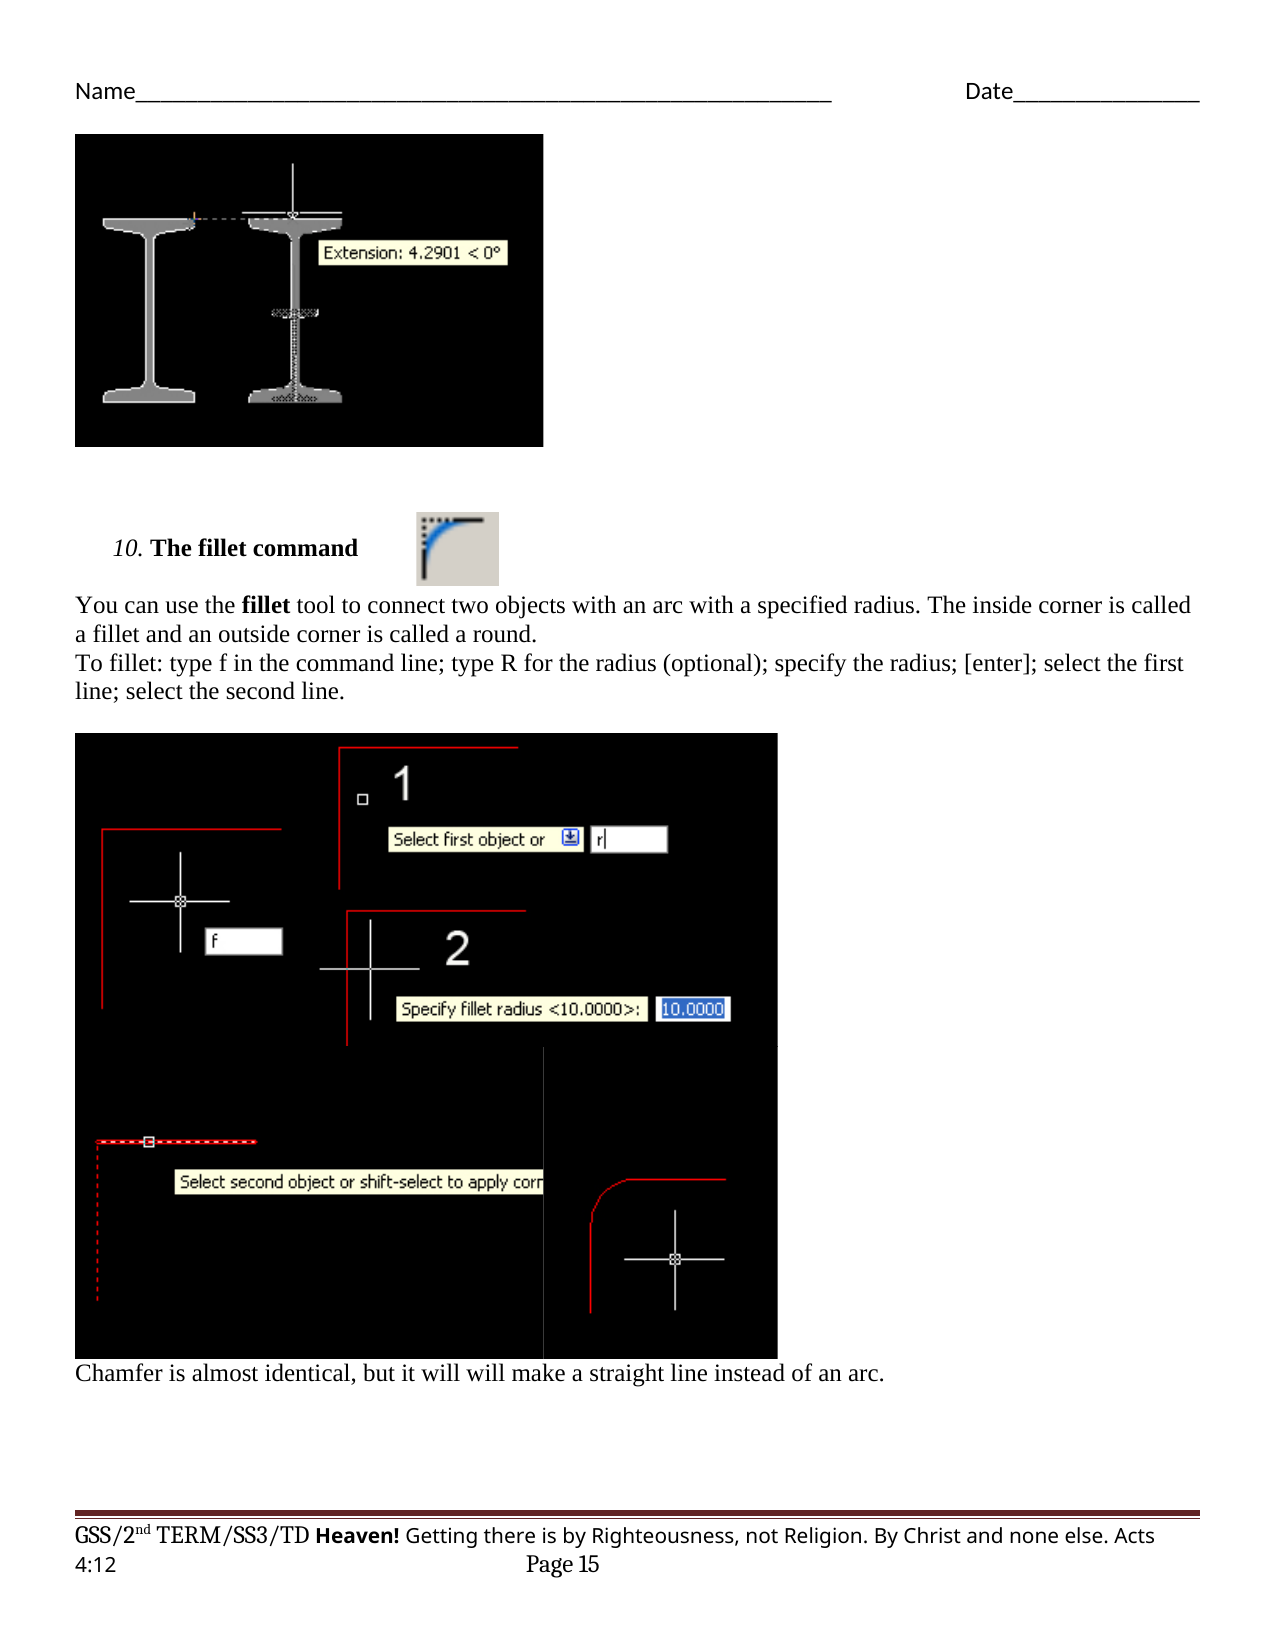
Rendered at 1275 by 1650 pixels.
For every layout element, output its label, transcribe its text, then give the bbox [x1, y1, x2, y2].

picture [416, 561, 499, 586]
text To fillet: type f in the command line; type R for the radius (optional); specify the radius; [enter]; select the first line; select the second line. [75, 648, 1200, 705]
picture [75, 134, 544, 447]
text Chamfer is almost identical, but it will will make a straight line instead of an arc. [75, 1358, 1200, 1387]
text You can use the fillet tool to connect two objects with an arc with a specified radius. The inside corner is called a fillet and an outside corner is called a round. [75, 590, 1200, 648]
picture [416, 512, 499, 533]
list The fillet command [112, 533, 1200, 561]
picture [75, 733, 778, 1359]
